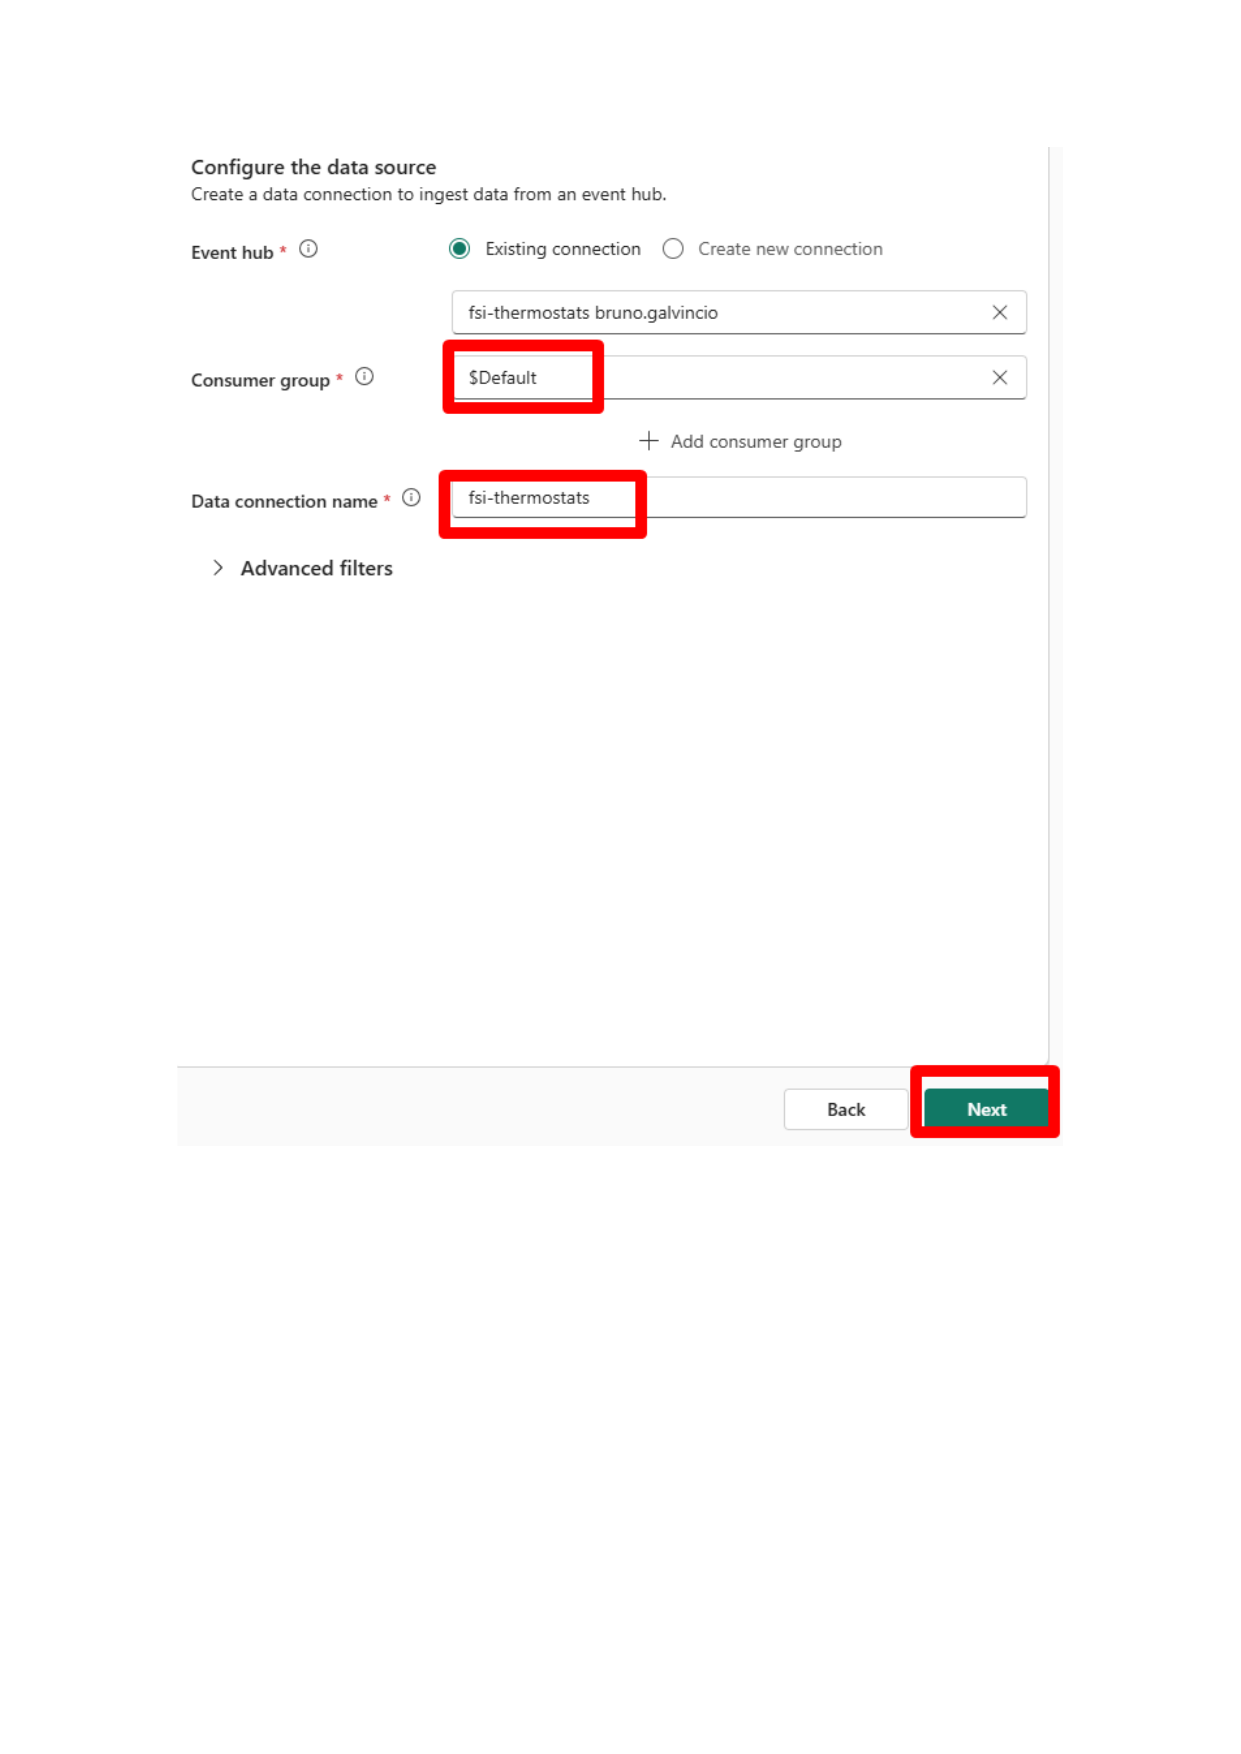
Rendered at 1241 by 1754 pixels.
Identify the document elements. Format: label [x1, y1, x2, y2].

picture [177, 147, 1063, 1146]
